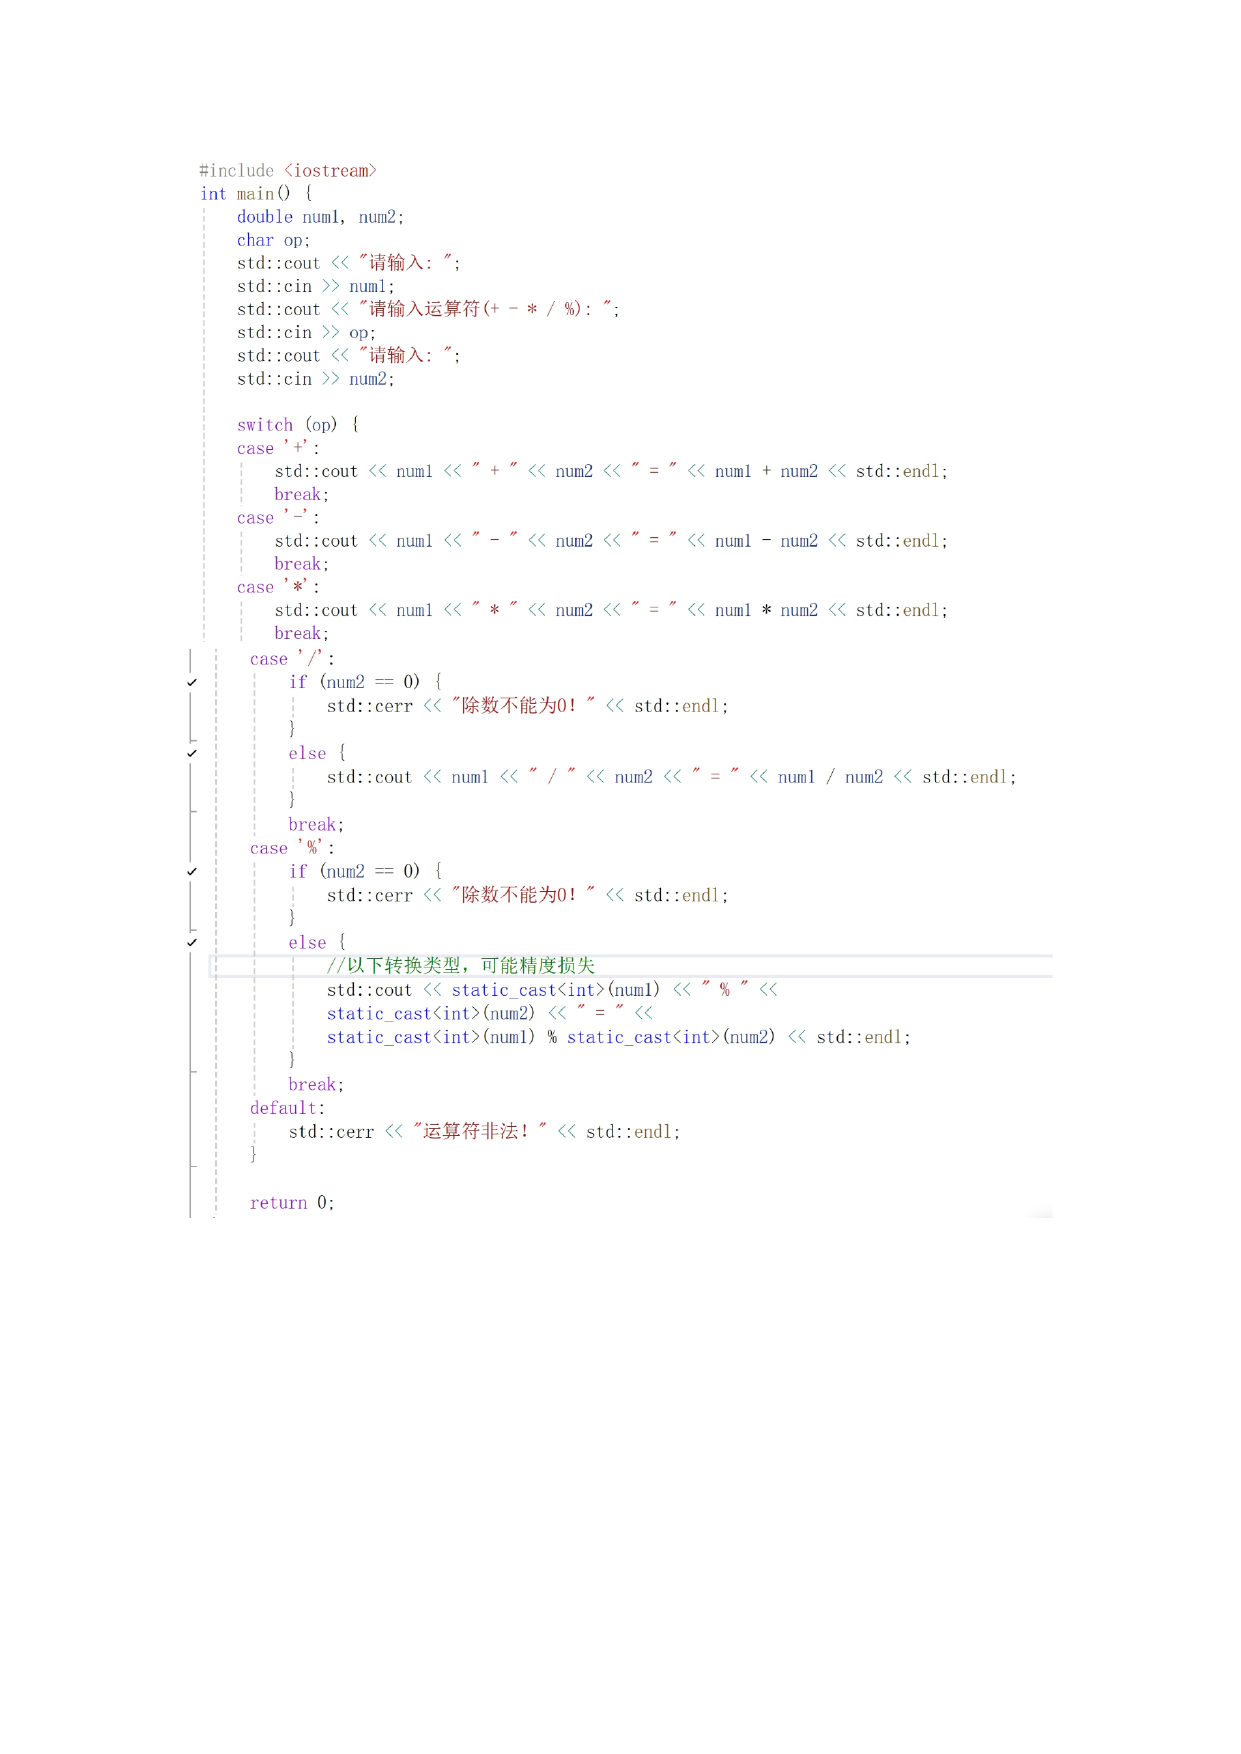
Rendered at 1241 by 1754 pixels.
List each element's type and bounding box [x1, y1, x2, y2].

picture [187, 649, 1053, 1218]
picture [187, 162, 1053, 642]
